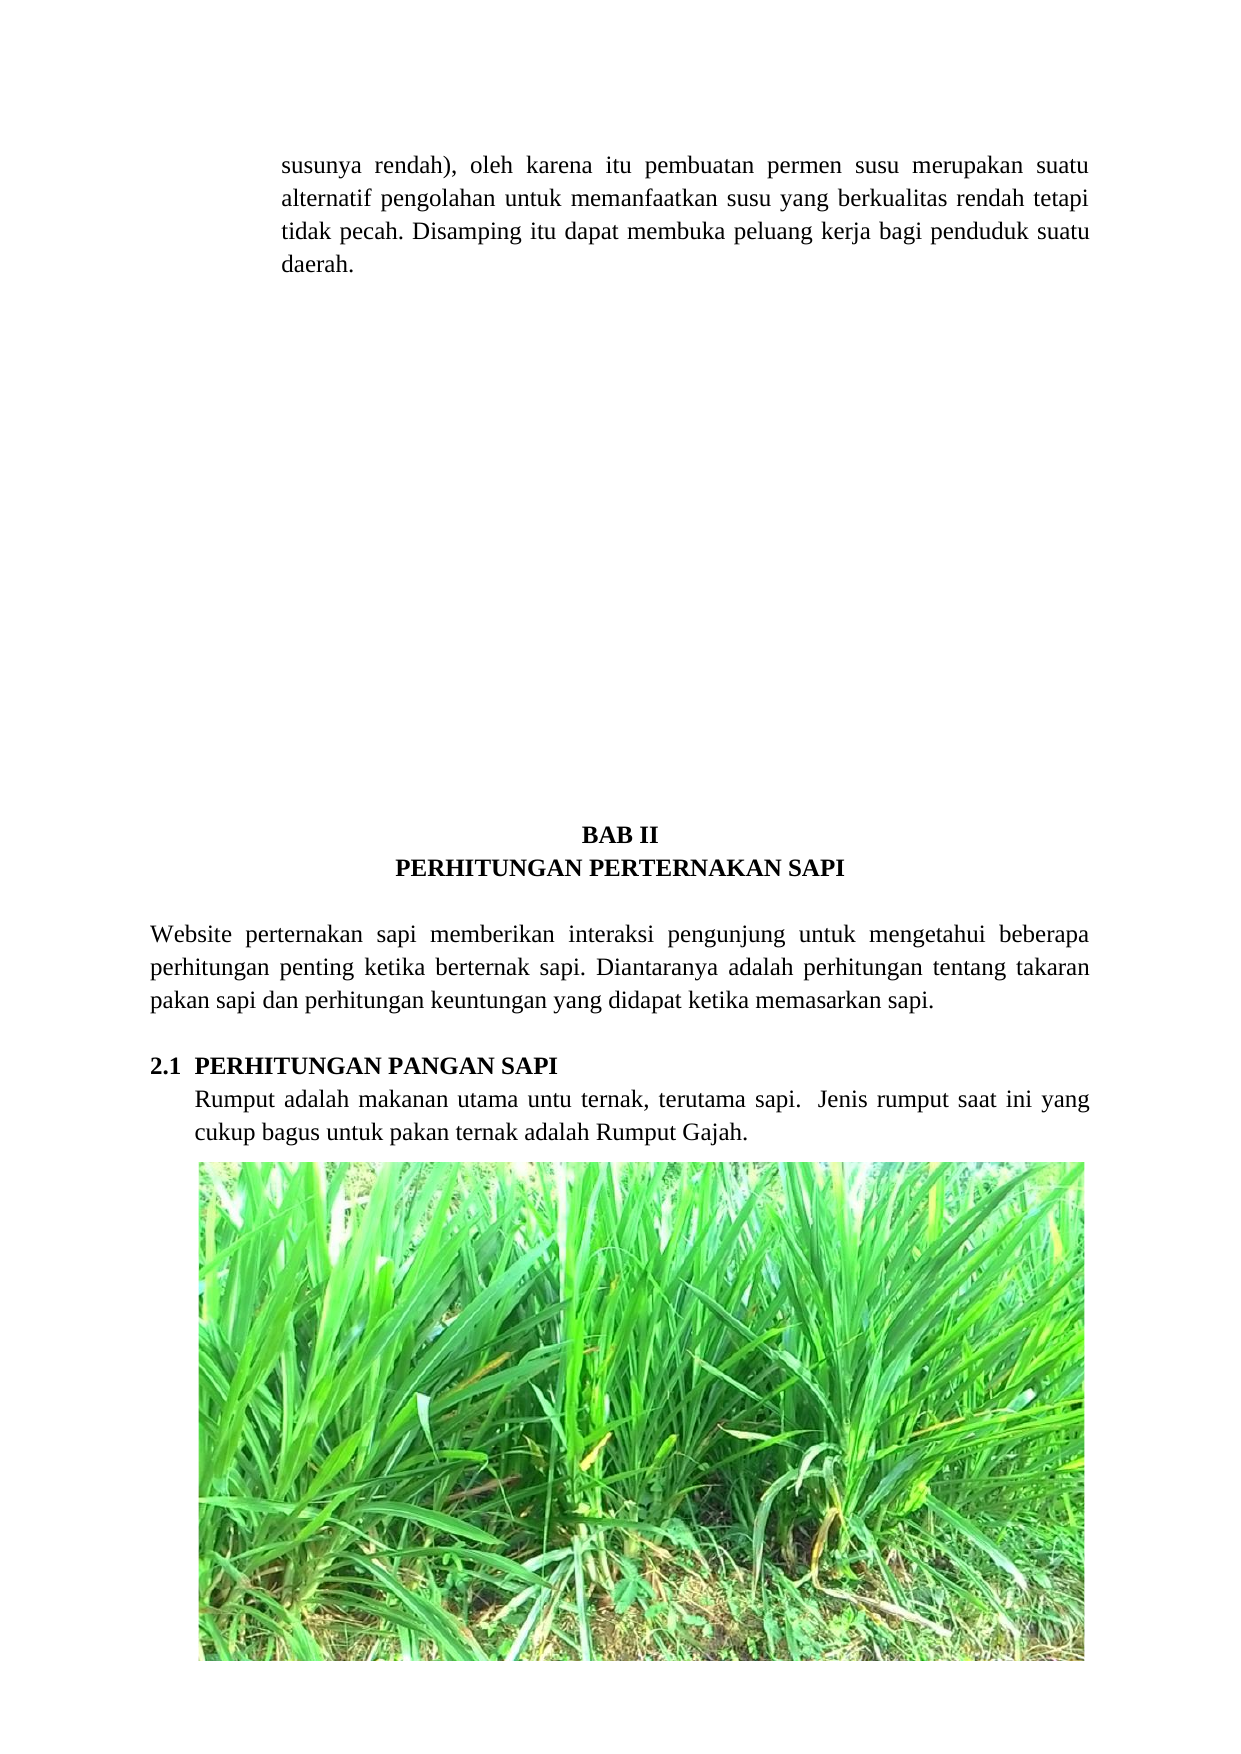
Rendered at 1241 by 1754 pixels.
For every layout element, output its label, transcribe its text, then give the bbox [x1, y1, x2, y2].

subtitle BAB II [150, 820, 1090, 849]
text Rumput adalah makanan utama untu ternak, terutama sapi. Jenis rumput saat ini yang cukup bagus untuk pakan ternak adalah Rumput Gajah. [194, 1113, 1090, 1146]
text Website perternakan sapi memberikan interaksi pengunjung untuk mengetahui beberapa perhitungan penting ketika berternak sapi. Diantaranya adalah perhitungan tentang takaran pakan sapi dan perhitungan keuntungan yang didapat ketika memasarkan sapi. [150, 919, 1090, 1014]
list PERHITUNGAN PANGAN SAPI [150, 1051, 1090, 1080]
picture [198, 1162, 1085, 1661]
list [281, 150, 1090, 278]
subtitle PERHITUNGAN PERTERNAKAN SAPI [150, 853, 1090, 882]
